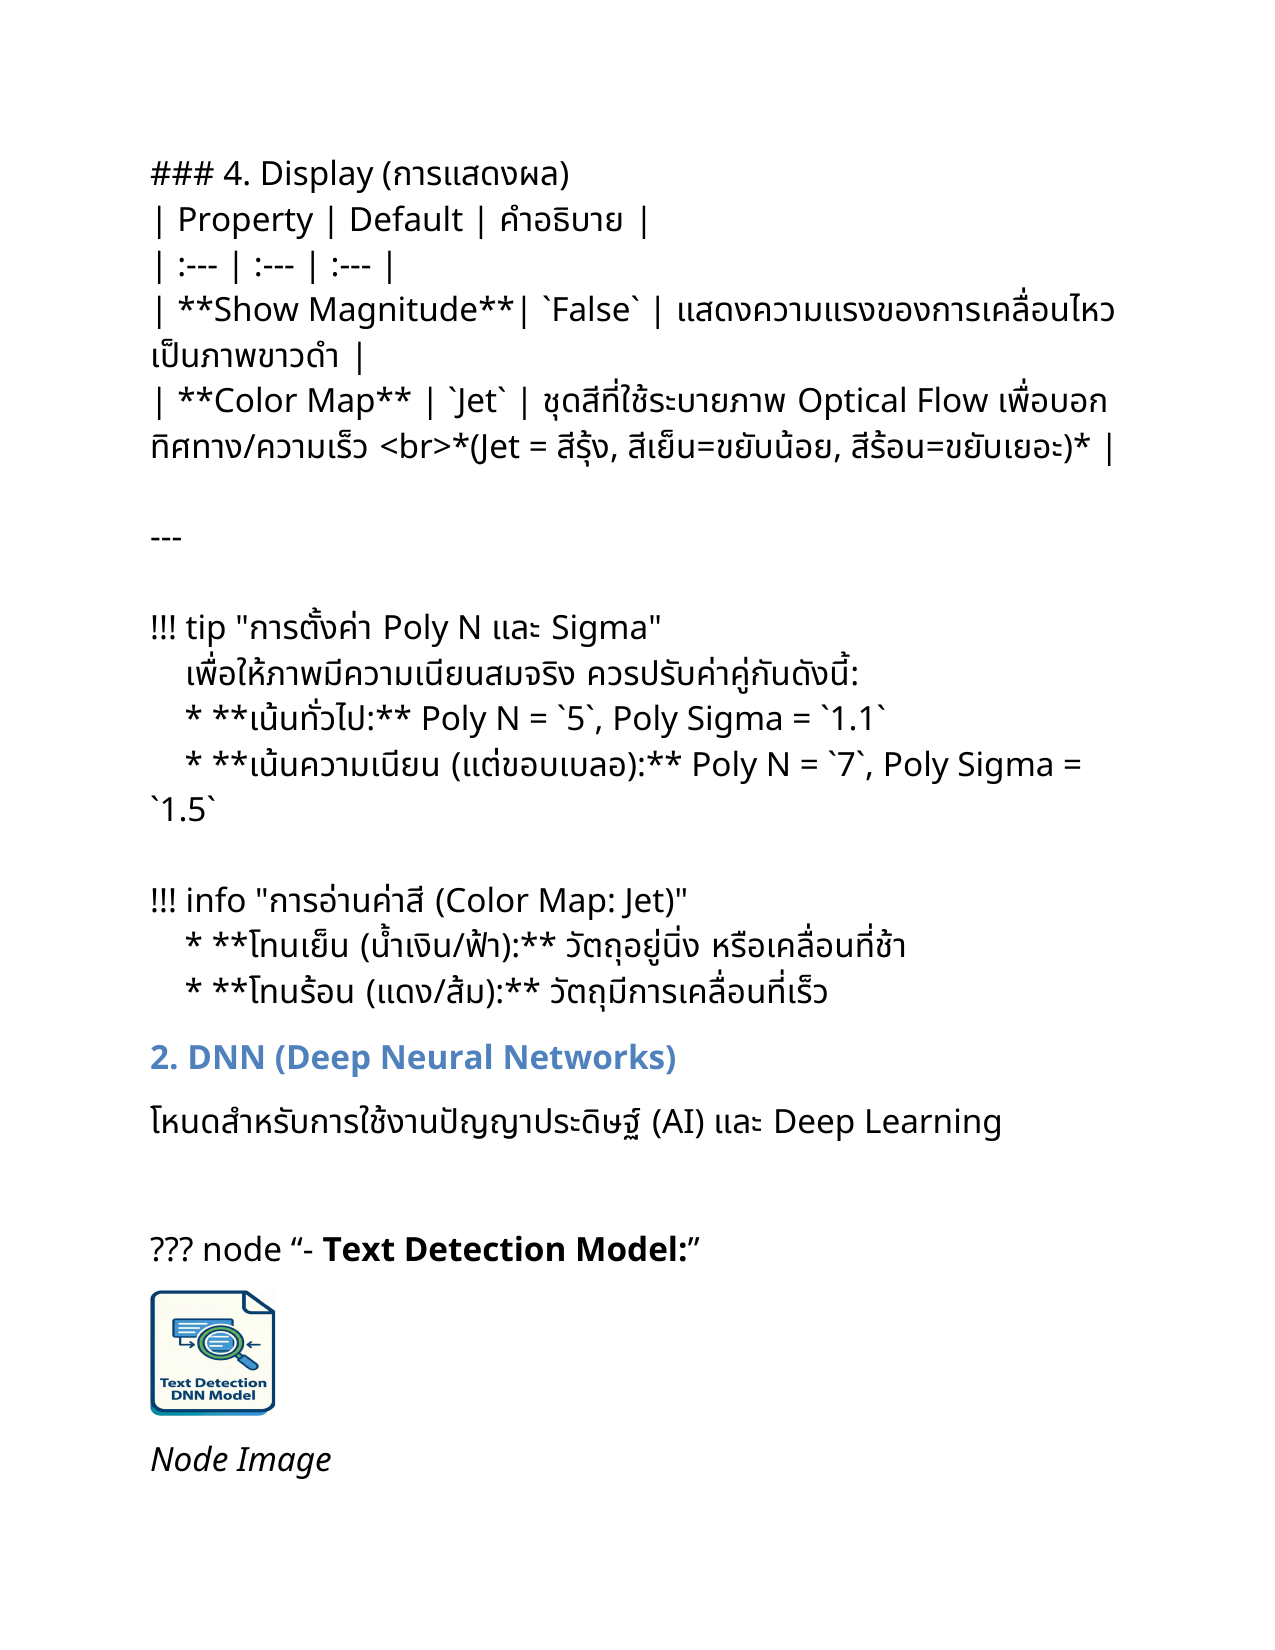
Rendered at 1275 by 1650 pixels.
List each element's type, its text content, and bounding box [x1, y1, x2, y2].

text Node Image [150, 1436, 1125, 1482]
text ??? node “- Text Detection Model:” [150, 1226, 1125, 1272]
picture [150, 1290, 275, 1416]
subtitle 2. DNN (Deep Neural Networks) [150, 1034, 1125, 1079]
text โหนดสำหรับการใช้งานปัญญาประดิษฐ์ (AI) และ Deep Learning [150, 1098, 1125, 1143]
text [150, 150, 1125, 1013]
